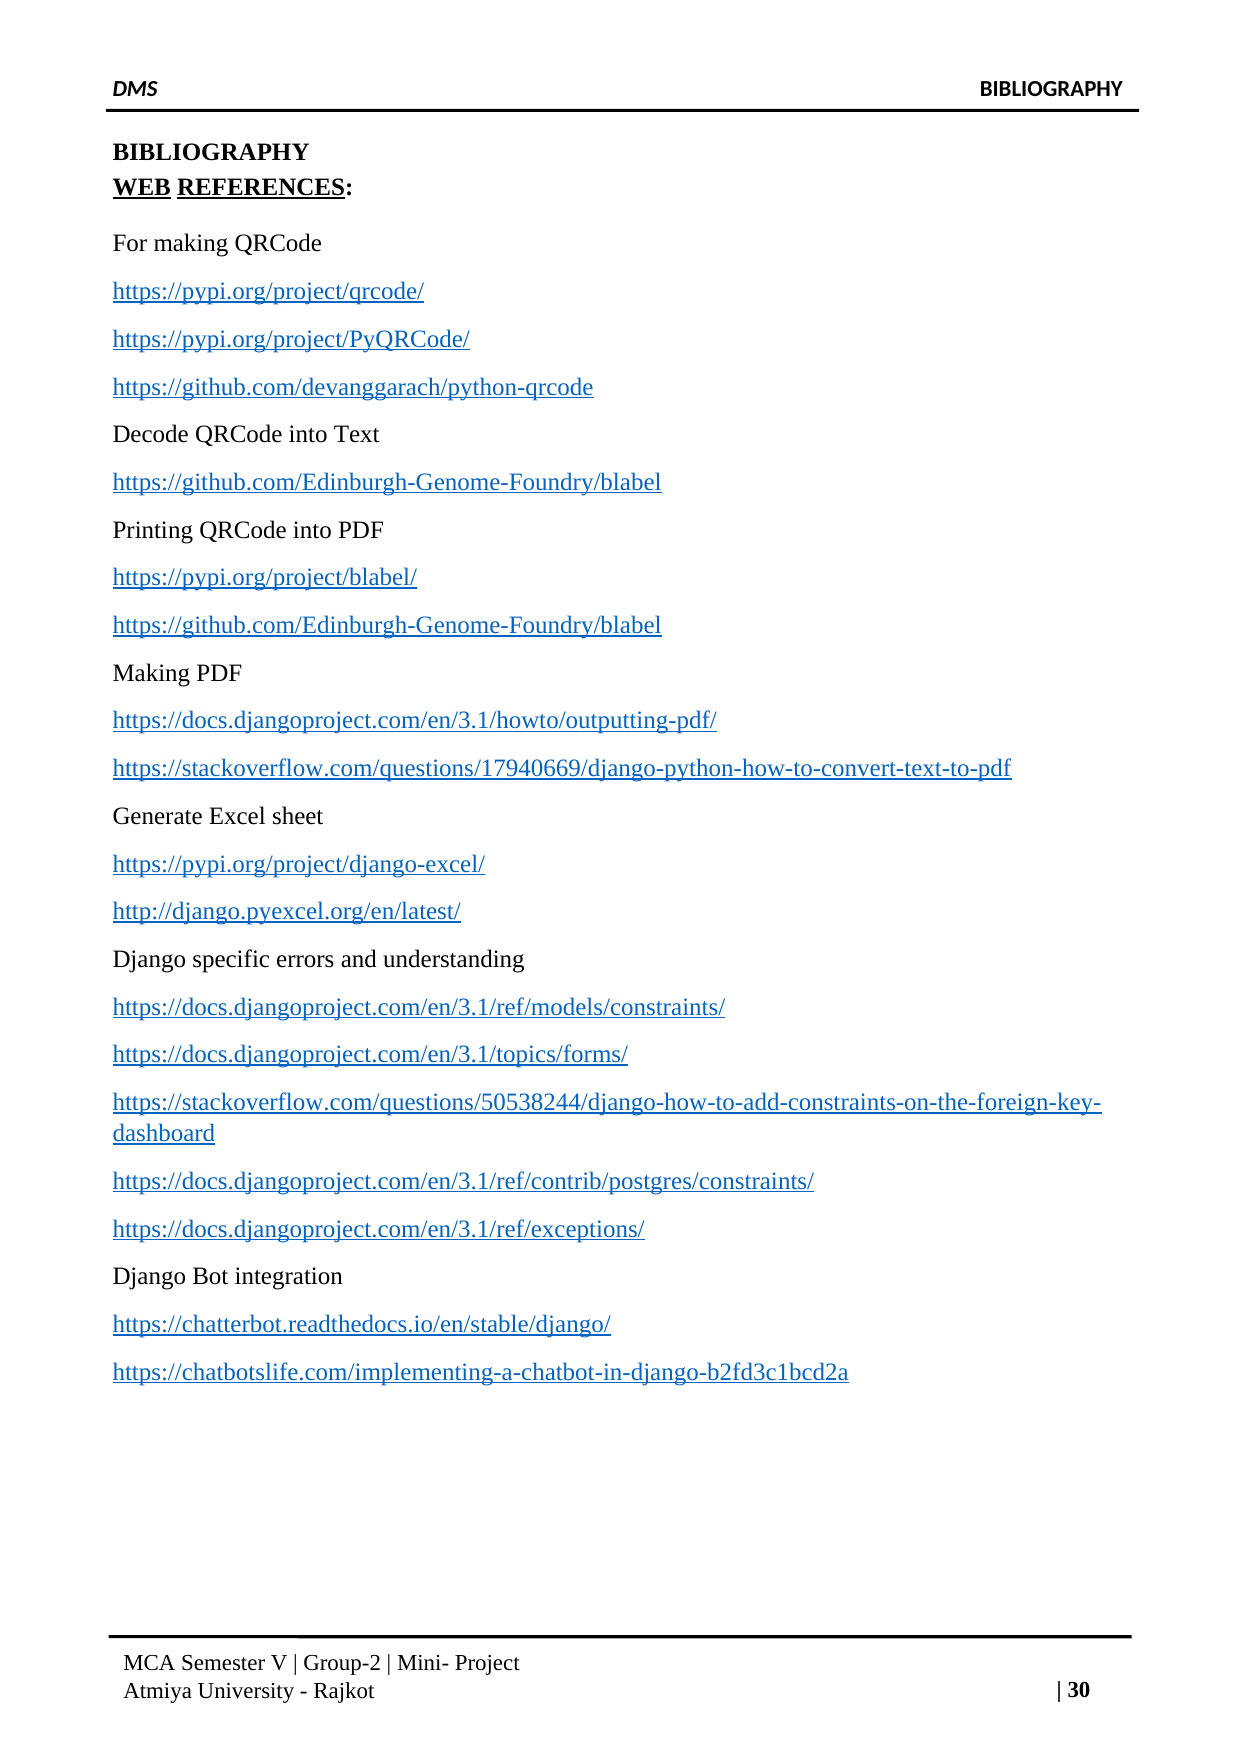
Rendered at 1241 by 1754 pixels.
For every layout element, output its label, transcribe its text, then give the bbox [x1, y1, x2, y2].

text http://django.pyexcel.org/en/latest/ [112, 896, 1128, 925]
text Django specific errors and understanding [112, 944, 1128, 973]
text https://pypi.org/project/PyQRCode/ [112, 324, 1128, 353]
text https://chatterbot.readthedocs.io/en/stable/django/ [112, 1309, 1128, 1338]
text https://stackoverflow.com/questions/17940669/django-python-how-to-convert-text-to-pdf [112, 753, 1128, 782]
subtitle WEB REFERENCES: [112, 172, 1128, 201]
text https://pypi.org/project/qrcode/ [112, 276, 1128, 305]
text https://stackoverflow.com/questions/50538244/django-how-to-add-constraints-on-the-foreign-key-dashboard [112, 1087, 1128, 1147]
text https://github.com/devanggarach/python-qrcode [112, 372, 1128, 400]
text Printing QRCode into PDF [112, 515, 1128, 543]
text https://docs.djangoproject.com/en/3.1/topics/forms/ [112, 1039, 1128, 1068]
text https://pypi.org/project/django-excel/ [112, 849, 1128, 877]
text https://chatbotslife.com/implementing-a-chatbot-in-django-b2fd3c1bcd2a [112, 1357, 1128, 1386]
text https://docs.djangoproject.com/en/3.1/howto/outputting-pdf/ [112, 706, 1128, 734]
text https://docs.djangoproject.com/en/3.1/ref/exceptions/ [112, 1214, 1128, 1242]
text Decode QRCode into Text [112, 419, 1128, 448]
text https://github.com/Edinburgh-Genome-Foundry/blabel [112, 610, 1128, 639]
subtitle BIBLIOGRAPHY [112, 137, 1128, 166]
text https://github.com/Edinburgh-Genome-Foundry/blabel [112, 467, 1128, 496]
text https://pypi.org/project/blabel/ [112, 562, 1128, 591]
text For making QRCode [112, 228, 1128, 257]
text https://docs.djangoproject.com/en/3.1/ref/models/constraints/ [112, 992, 1128, 1021]
text Generate Excel sheet [112, 801, 1128, 830]
text Django Bot integration [112, 1261, 1128, 1290]
text Making PDF [112, 658, 1128, 687]
text https://docs.djangoproject.com/en/3.1/ref/contrib/postgres/constraints/ [112, 1166, 1128, 1195]
